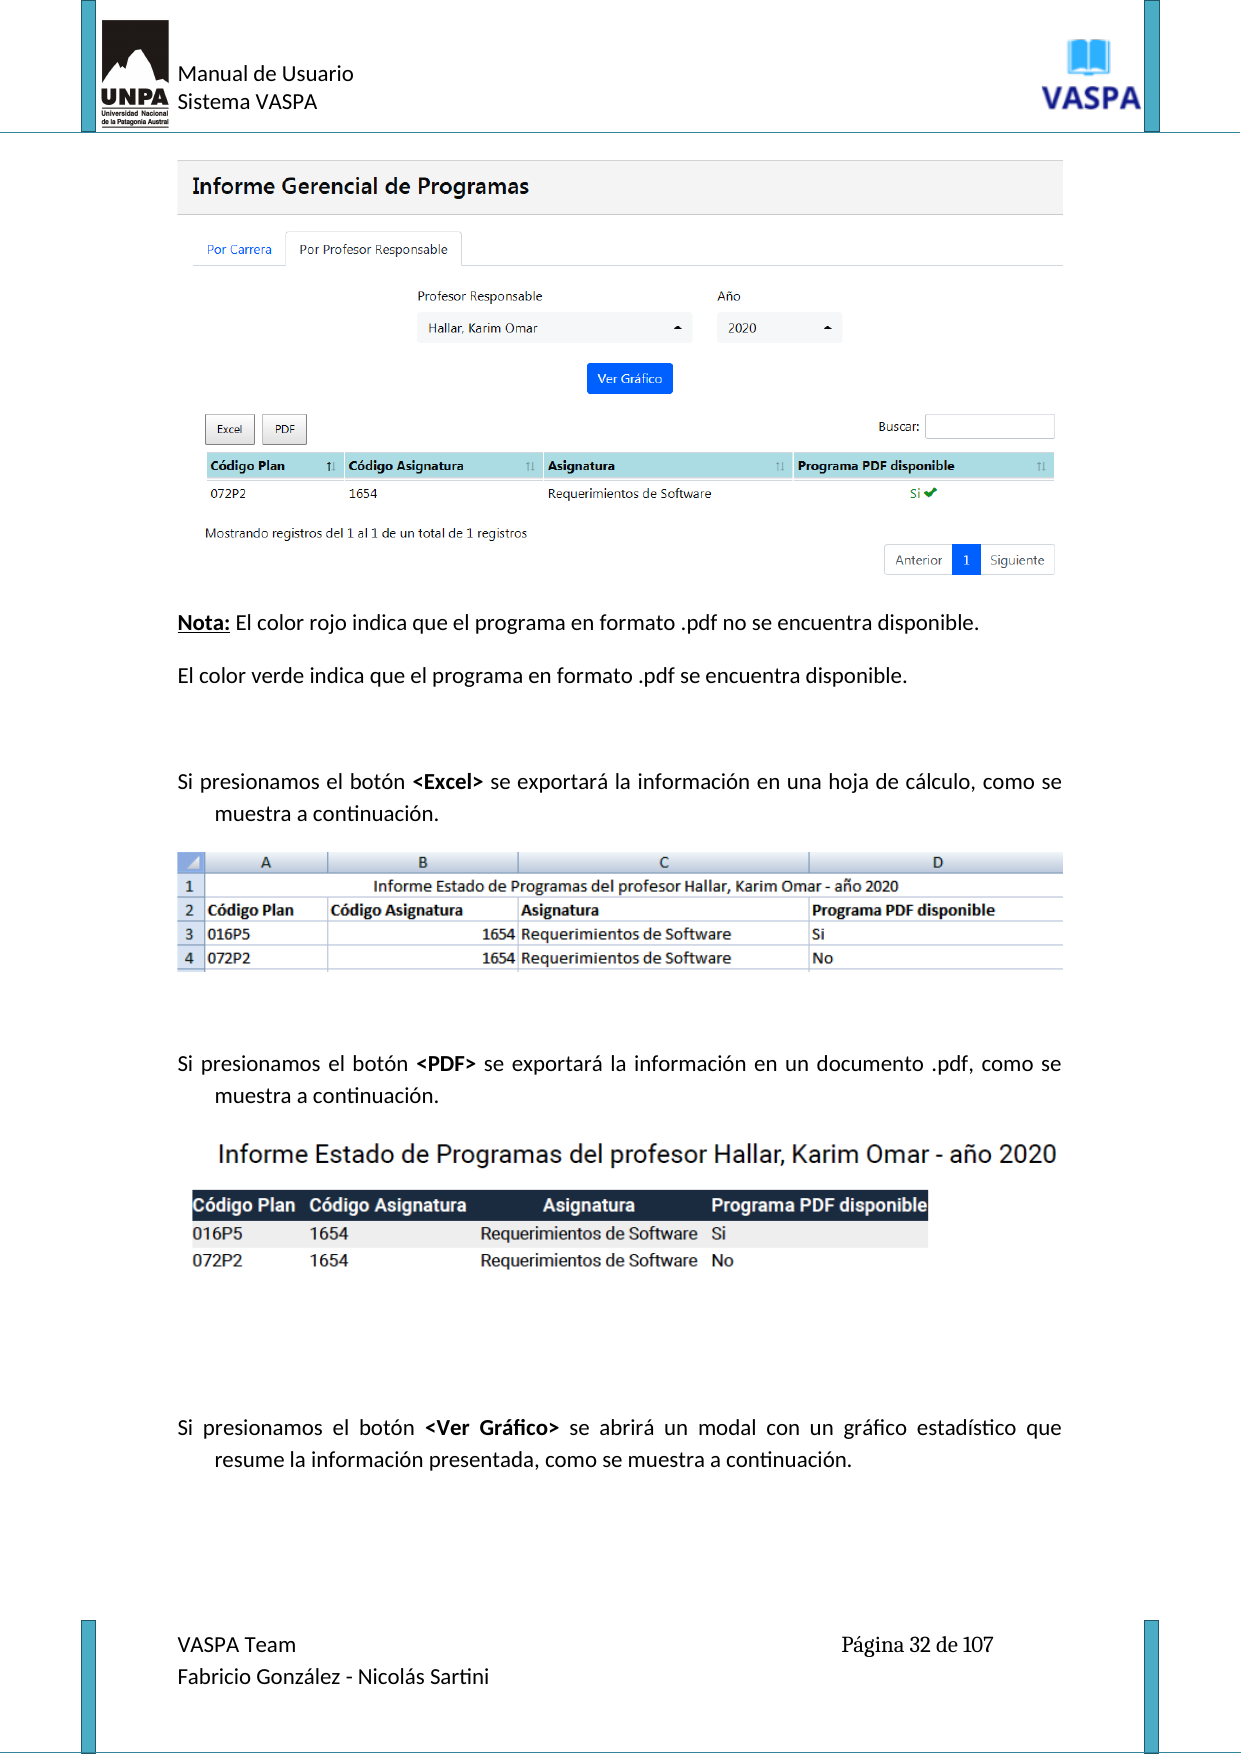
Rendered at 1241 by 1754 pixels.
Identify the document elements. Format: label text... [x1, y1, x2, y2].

text Si presionamos el botón <PDF> se exportará la información en un documento .pdf, como se muestra a continuación. [177, 1049, 1063, 1109]
picture [177, 852, 1063, 972]
picture [177, 1134, 1063, 1282]
picture [100, 18, 170, 129]
picture [177, 160, 1063, 583]
text Si presionamos el botón <Ver Gráfico> se abrirá un modal con un gráfico estadístico que resume la información presentada, como se muestra a continuación. [177, 1413, 1063, 1473]
text Si presionamos el botón <Excel> se exportará la información en una hoja de cálculo, como se muestra a continuación. [177, 767, 1063, 827]
text El color verde indica que el programa en formato .pdf se encuentra disponible. [177, 661, 1063, 689]
text Nota: El color rojo indica que el programa en formato .pdf no se encuentra disponible. [177, 608, 1063, 636]
picture [1036, 19, 1146, 129]
